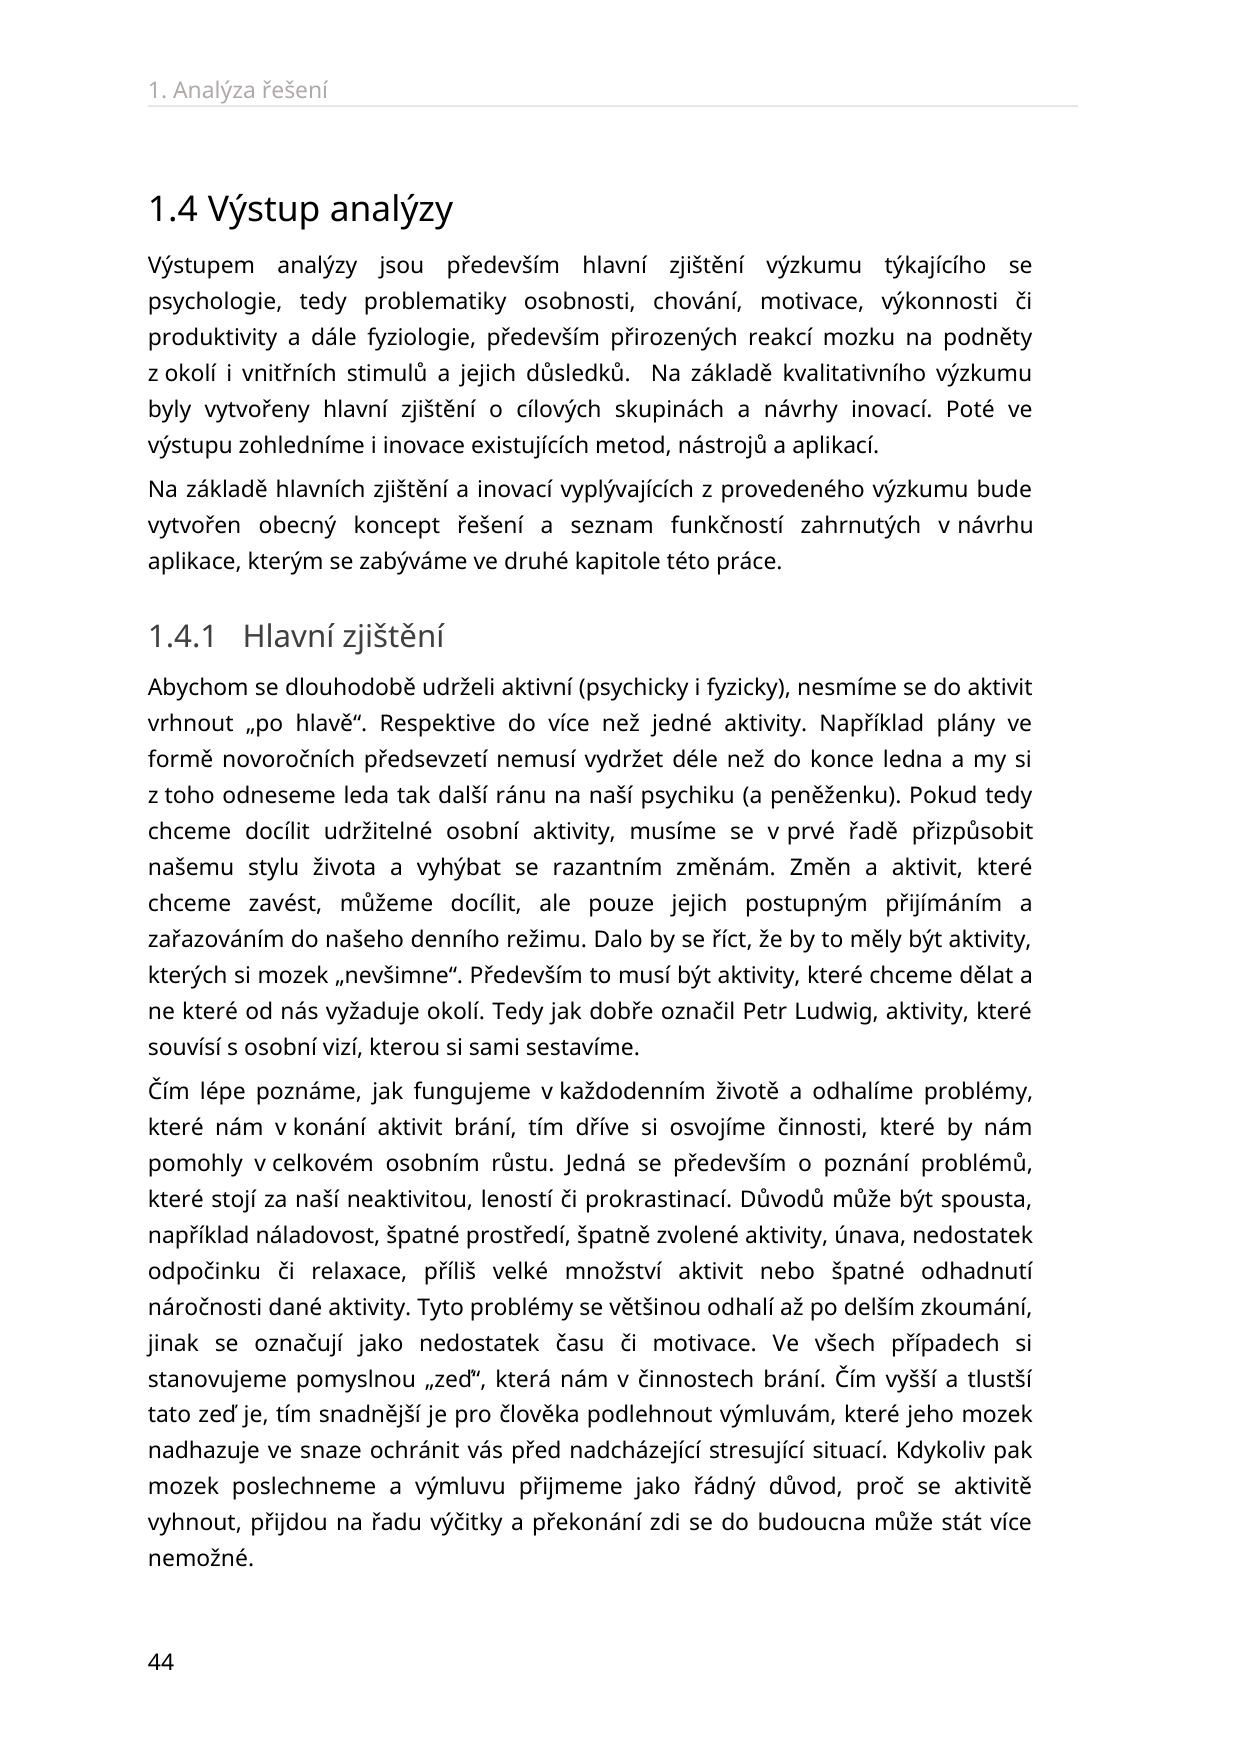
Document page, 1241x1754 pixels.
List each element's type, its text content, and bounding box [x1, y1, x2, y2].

subtitle Výstup analýzy [148, 183, 1033, 231]
subtitle Hlavní zjištění [148, 614, 1033, 657]
text Na základě hlavních zjištění a inovací vyplývajících z provedeného výzkumu bude vytvořen obecný koncept řešení a seznam funkčností zahrnutých v návrhu aplikace, kterým se zabýváme ve druhé kapitole této práce. [148, 473, 1033, 576]
text Čím lépe poznáme, jak fungujeme v každodenním životě a odhalíme problémy, které nám v konání aktivit brání, tím dříve si osvojíme činnosti, které by nám pomohly v celkovém osobním růstu. Jedná se především o poznání problémů, které stojí za naší neaktivitou, leností či prokrastinací. Důvodů může být spousta, například náladovost, špatné prostředí, špatně zvolené aktivity, únava, nedostatek odpočinku či relaxace, příliš velké množství aktivit nebo špatné odhadnutí náročnosti dané aktivity. Tyto problémy se většinou odhalí až po delším zkoumání, jinak se označují jako nedostatek času či motivace. Ve všech případech si stanovujeme pomyslnou „zeď“, která nám v činnostech brání. Čím vyšší a tlustší tato zeď je, tím snadnější je pro člověka podlehnout výmluvám, které jeho mozek nadhazuje ve snaze ochránit vás před nadcházející stresující situací. Kdykoliv pak mozek poslechneme a výmluvu přijmeme jako řádný důvod, proč se aktivitě vyhnout, přijdou na řadu výčitky a překonání zdi se do budoucna může stát více nemožné. [148, 1075, 1033, 1573]
text Abychom se dlouhodobě udrželi aktivní (psychicky i fyzicky), nesmíme se do aktivit vrhnout „po hlavě“. Respektive do více než jedné aktivity. Například plány ve formě novoročních předsevzetí nemusí vydržet déle než do konce ledna a my si z toho odneseme leda tak další ránu na naší psychiku (a peněženku). Pokud tedy chceme docílit udržitelné osobní aktivity, musíme se v prvé řadě přizpůsobit našemu stylu života a vyhýbat se razantním změnám. Změn a aktivit, které chceme zavést, můžeme docílit, ale pouze jejich postupným přijímáním a zařazováním do našeho denního režimu. Dalo by se říct, že by to měly být aktivity, kterých si mozek „nevšimne“. Především to musí být aktivity, které chceme dělat a ne které od nás vyžaduje okolí. Tedy jak dobře označil Petr Ludwig, aktivity, které souvísí s osobní vizí, kterou si sami sestavíme. [148, 671, 1033, 1062]
text Výstupem analýzy jsou především hlavní zjištění výzkumu týkajícího se psychologie, tedy problematiky osobnosti, chování, motivace, výkonnosti či produktivity a dále fyziologie, především přirozených reakcí mozku na podněty z okolí i vnitřních stimulů a jejich důsledků. Na základě kvalitativního výzkumu byly vytvořeny hlavní zjištění o cílových skupinách a návrhy inovací. Poté ve výstupu zohledníme i inovace existujících metod, nástrojů a aplikací. [148, 249, 1033, 460]
